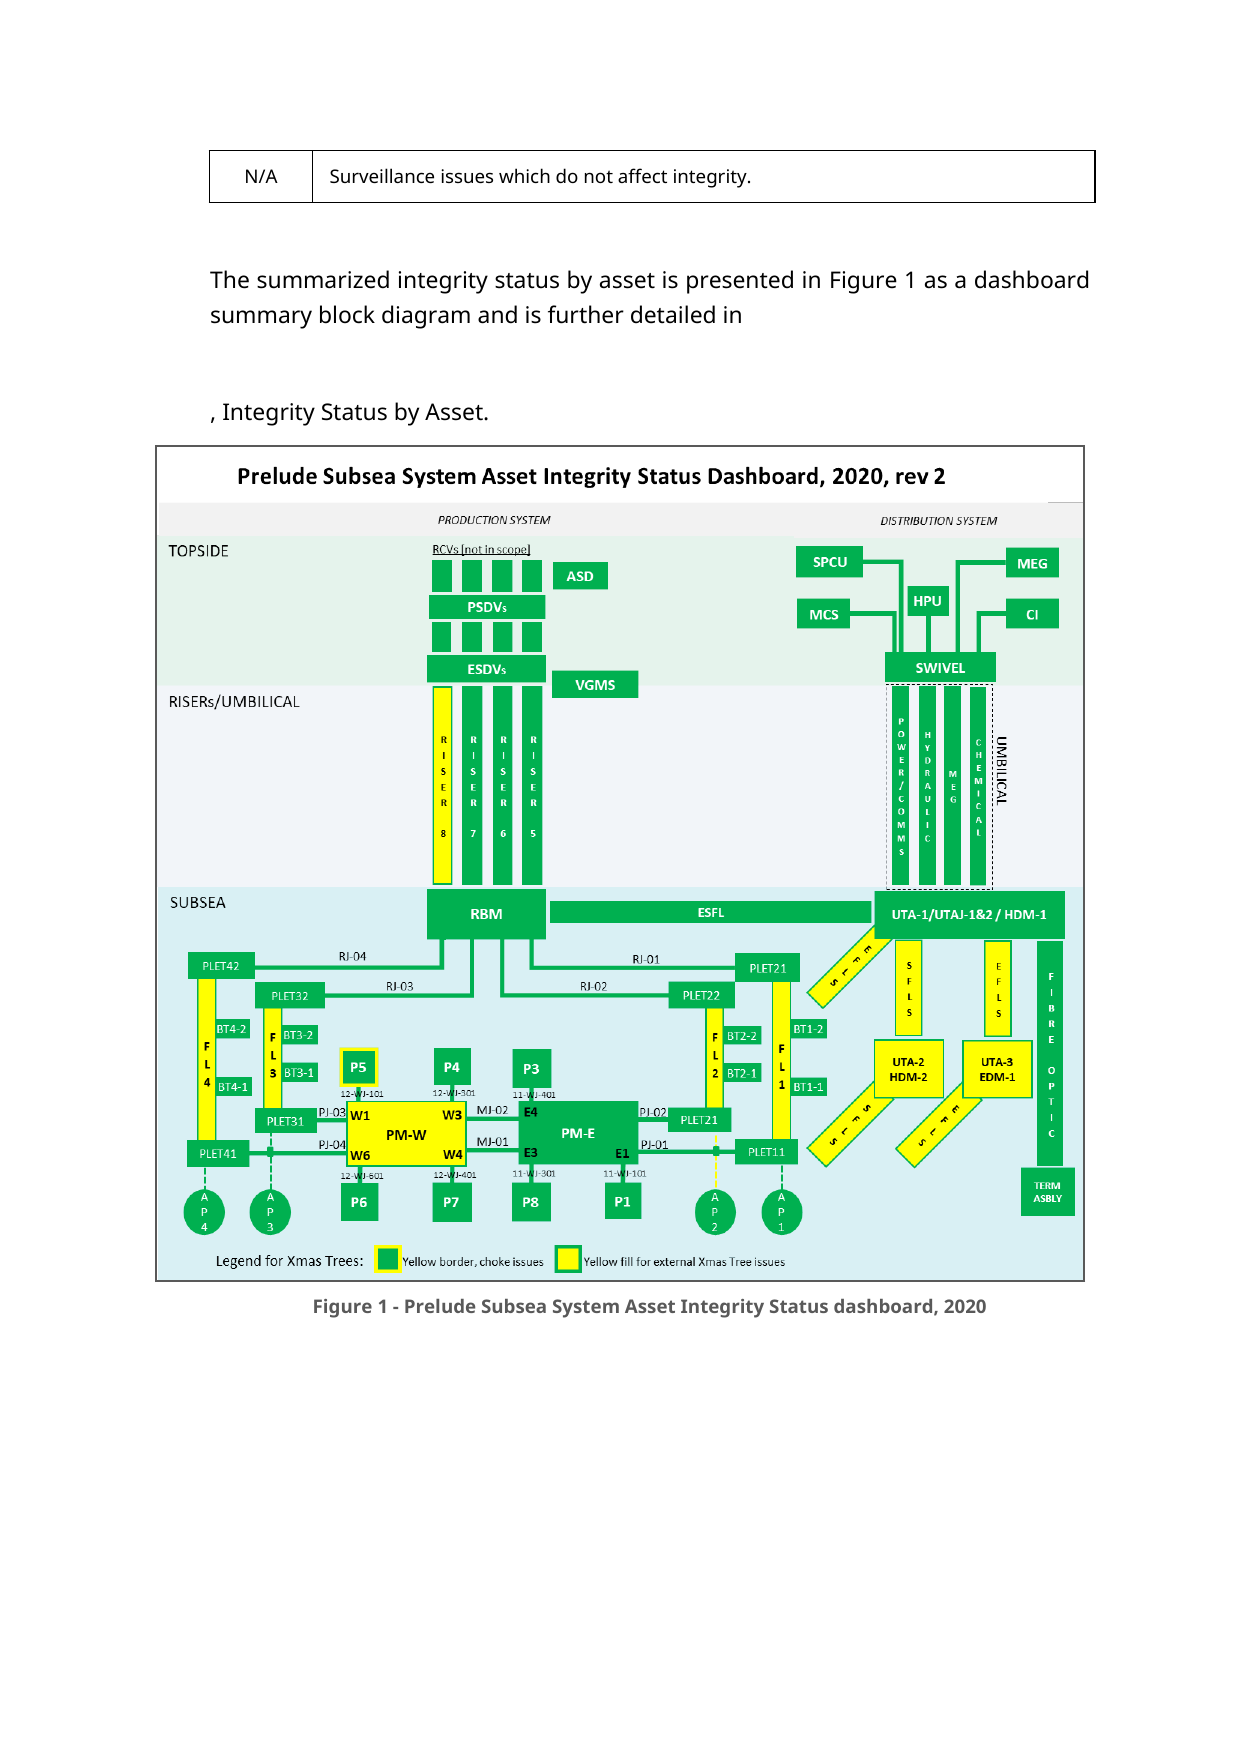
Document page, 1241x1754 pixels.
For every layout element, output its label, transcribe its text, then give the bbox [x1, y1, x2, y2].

text The summarized integrity status by asset is presented in Figure 1 as a dashboard summary block diagram and is further detailed in [210, 263, 1090, 331]
text Figure 1 - Prelude Subsea System Asset Integrity Status dashboard, 2020 [209, 1293, 1090, 1319]
table_cell Surveillance issues which do not affect integrity. [313, 151, 1094, 202]
picture [157, 447, 1083, 1280]
text Table 2, Integrity Status by Asset. [210, 396, 1090, 428]
table_cell N/A [210, 151, 312, 202]
